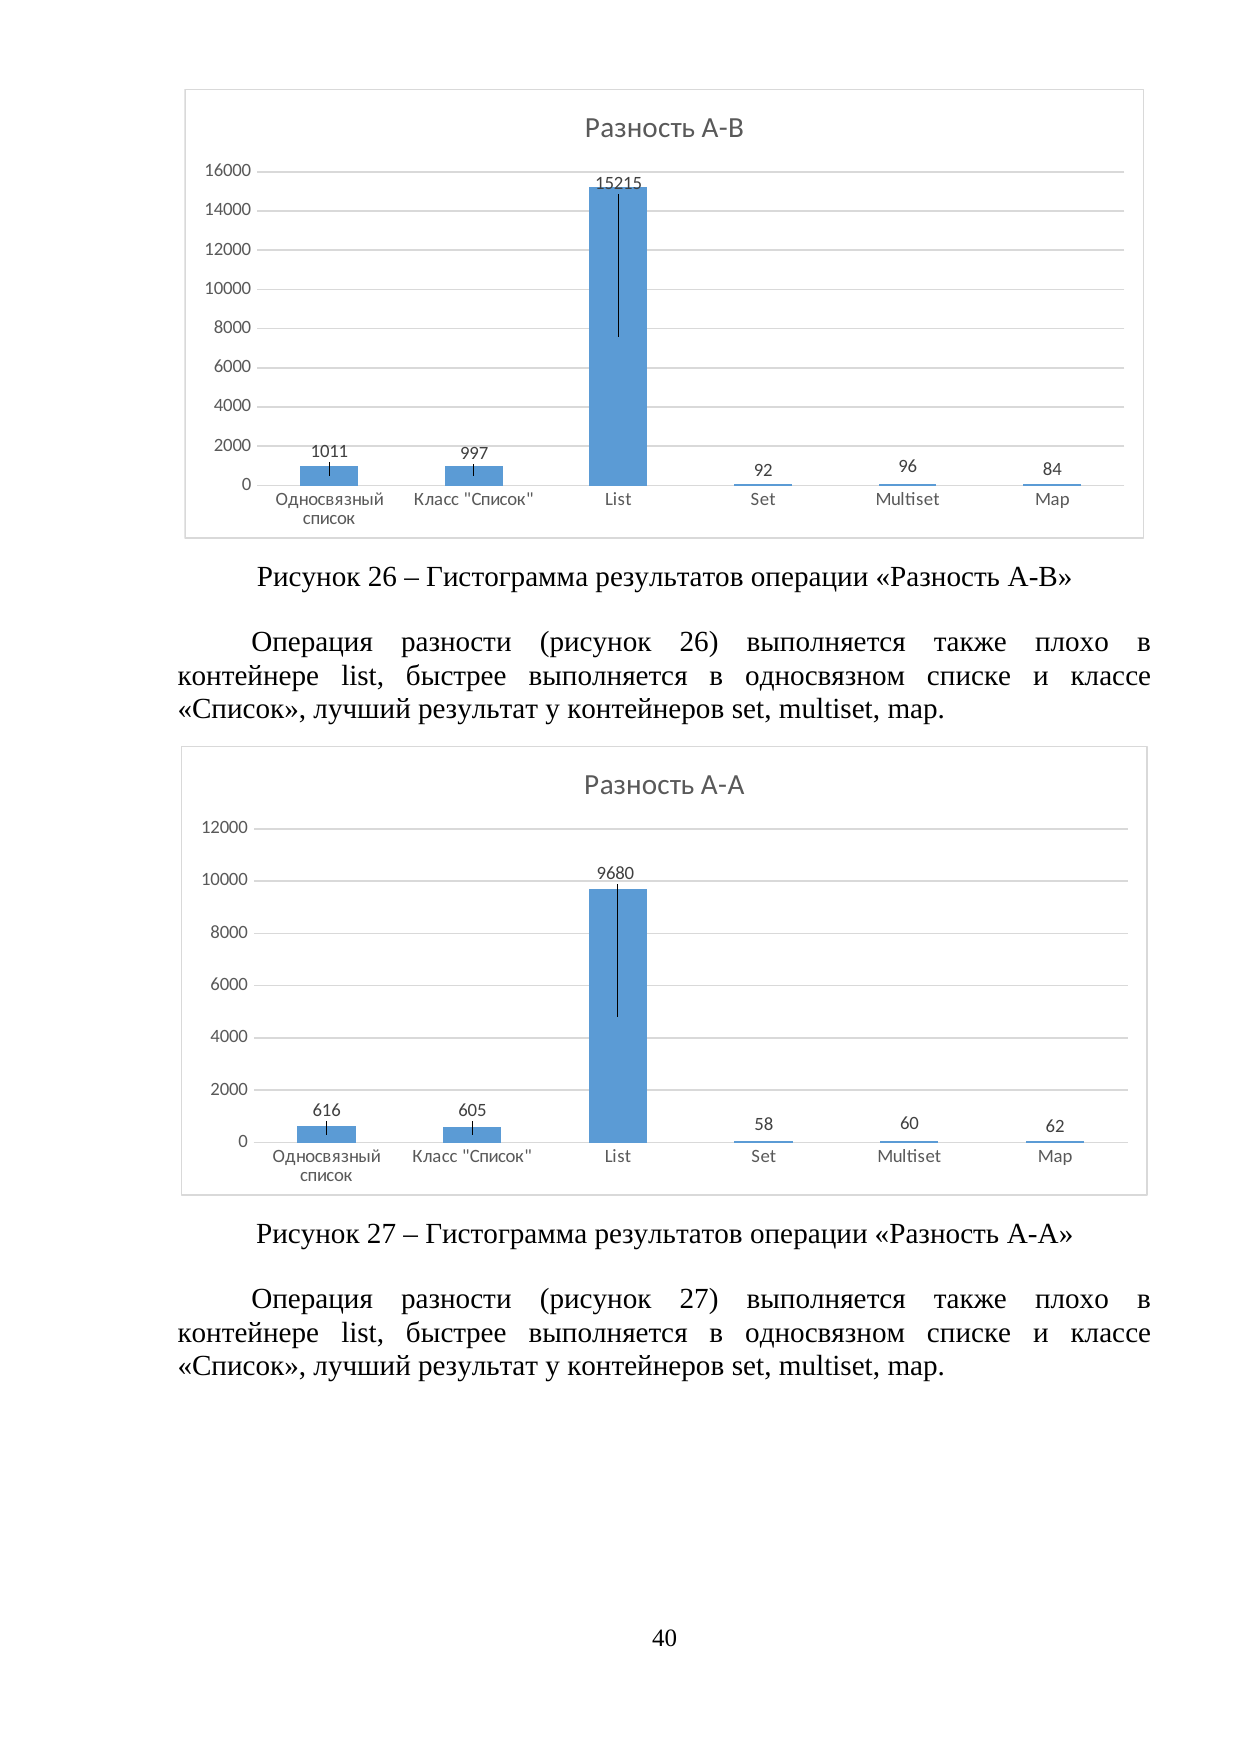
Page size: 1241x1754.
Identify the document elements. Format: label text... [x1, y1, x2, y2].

text Рисунок 27 – Гистограмма результатов операции «Разность A-A» [177, 1217, 1152, 1250]
text Рисунок 26 – Гистограмма результатов операции «Разность A-B» [177, 559, 1152, 593]
text Операция разности (рисунок 26) выполняется также плохо в контейнере list, быстрее выполняется в односвязном списке и классе «Список», лучший результат у контейнеров set, multiset, map. [177, 624, 1152, 725]
text Операция разности (рисунок 27) выполняется также плохо в контейнере list, быстрее выполняется в односвязном списке и классе «Список», лучший результат у контейнеров set, multiset, map. [177, 1281, 1152, 1382]
